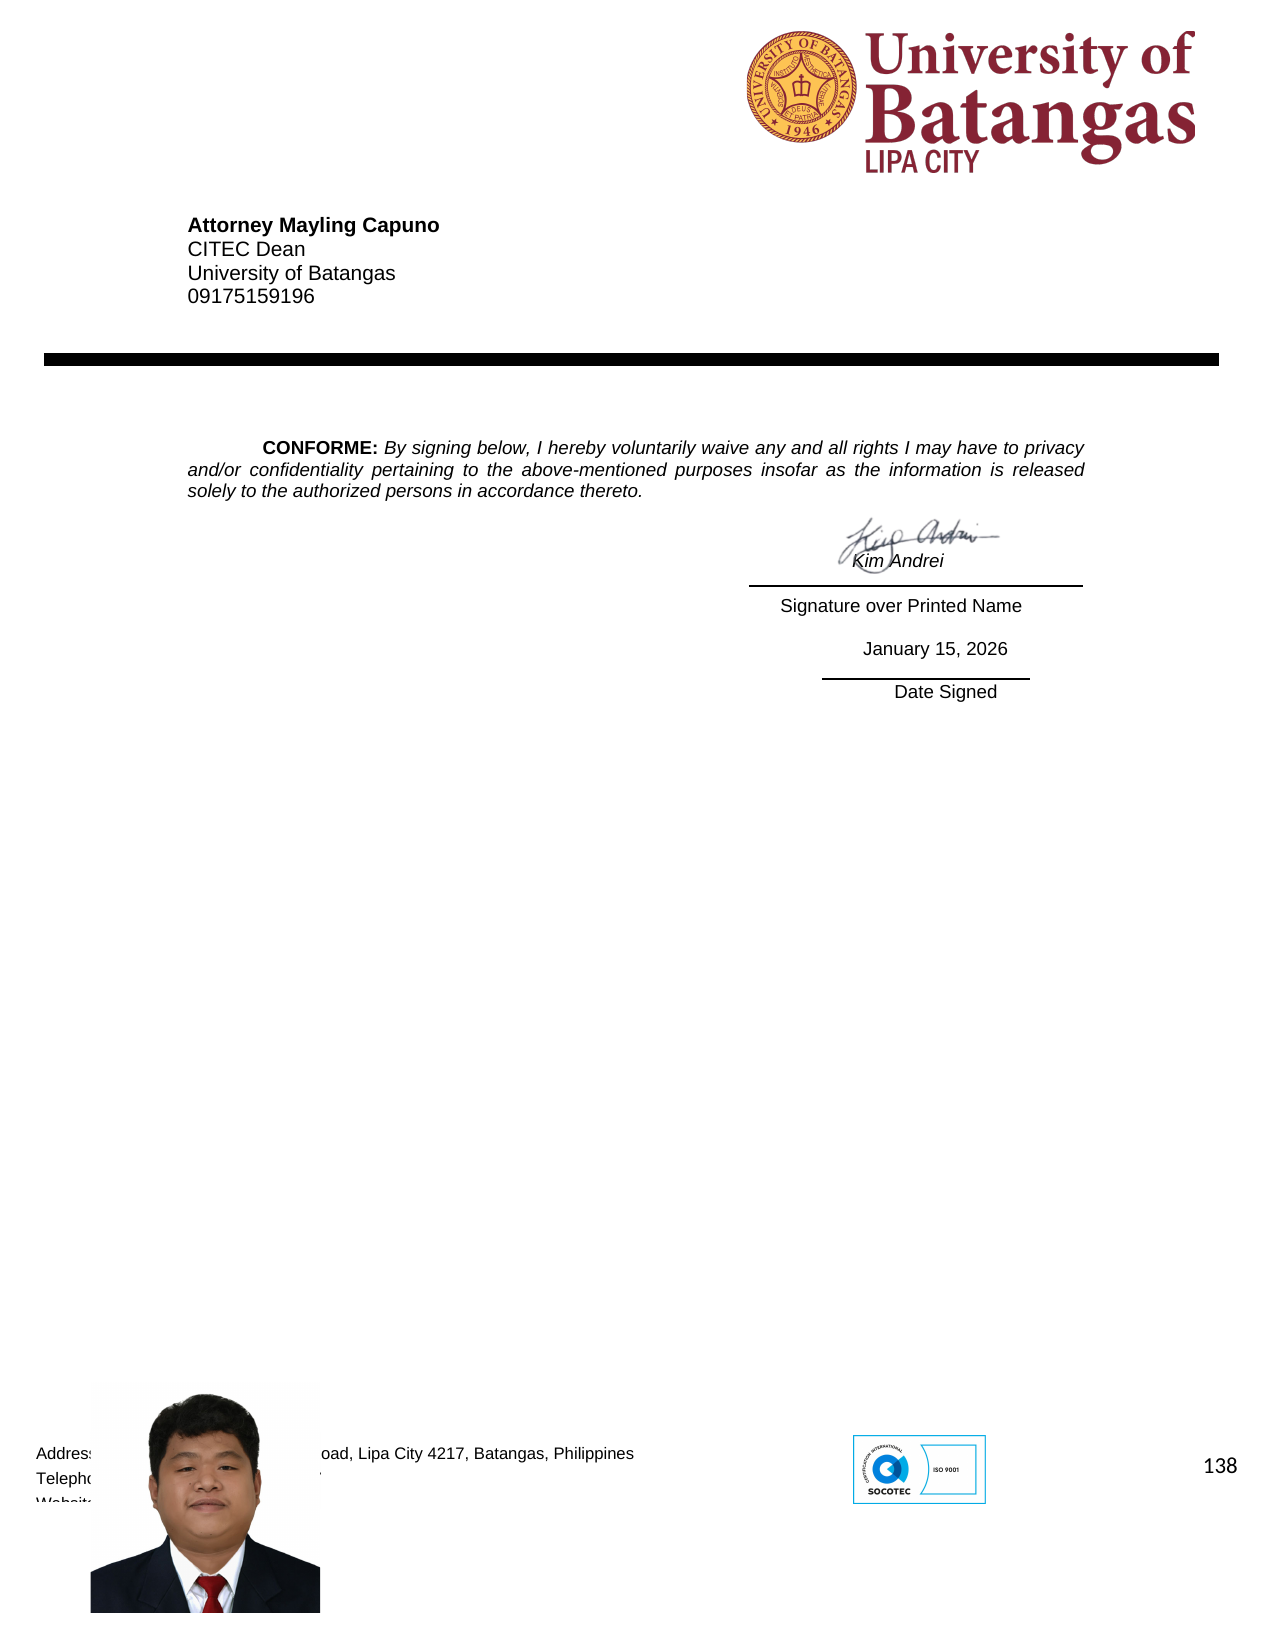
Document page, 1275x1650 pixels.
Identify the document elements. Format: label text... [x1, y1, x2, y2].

text CONFORME: By signing below, I hereby voluntarily waive any and all rights I may have to privacy and/or confidentiality pertaining to the above-mentioned purposes insofar as the information is released solely to the authorized persons in accordance thereto. [187, 437, 1087, 502]
picture [90, 1382, 321, 1613]
text Date Signed [37, 677, 997, 703]
picture [746, 31, 1195, 173]
picture [826, 511, 1004, 579]
subtitle Attorney Mayling Capuno [187, 212, 1237, 236]
picture [855, 1437, 986, 1502]
text CITEC Dean University of Batangas 09175159196 [187, 236, 396, 308]
text Signature over Printed Name [780, 594, 1237, 616]
text January 15, 2026 [37, 637, 1008, 659]
